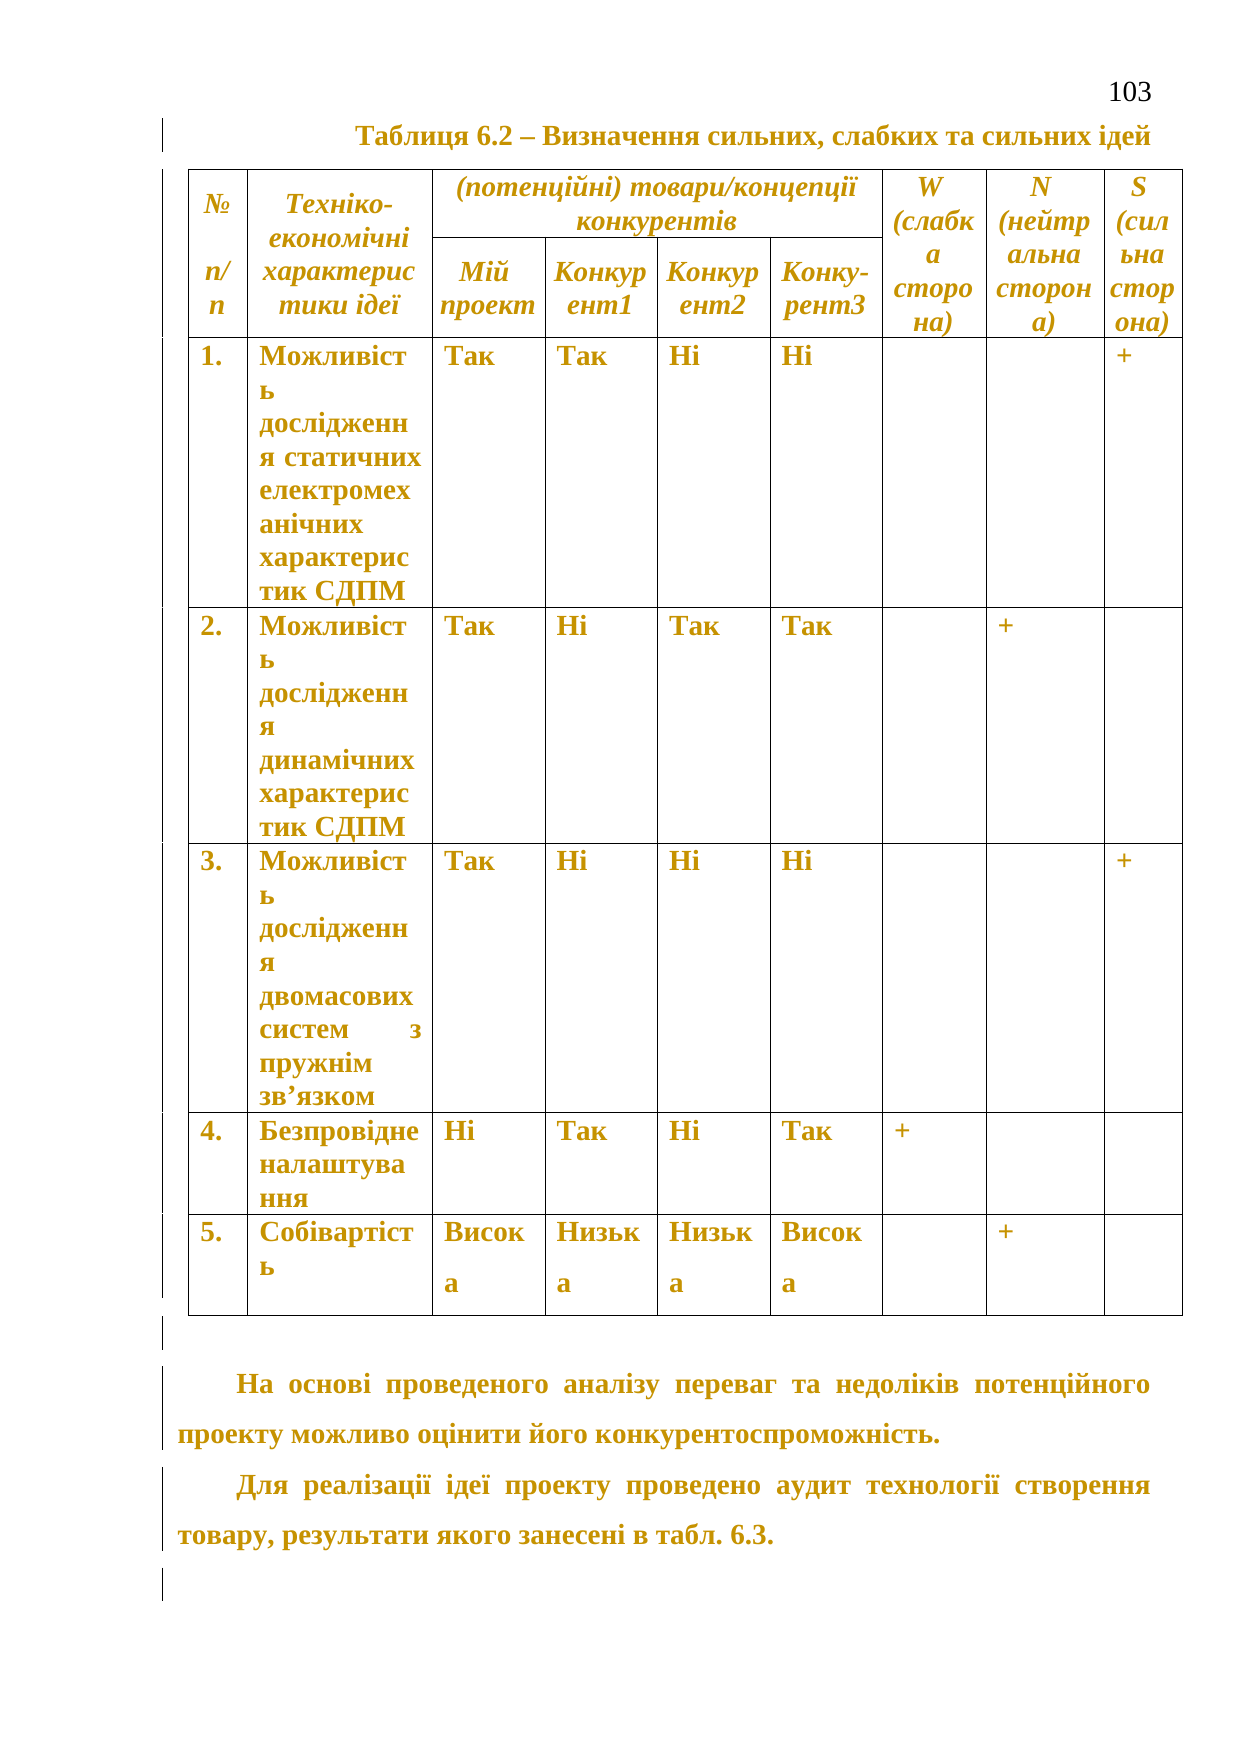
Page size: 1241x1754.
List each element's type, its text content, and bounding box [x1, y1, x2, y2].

table_cell Так [433, 608, 545, 842]
table_cell Так [546, 338, 657, 607]
table_cell Ні [546, 844, 657, 1112]
table_header S (сильна сторона) [1105, 170, 1182, 337]
table_cell [987, 844, 1104, 1112]
table_cell [883, 1215, 986, 1315]
table_cell + [1105, 338, 1182, 607]
table_cell Собівартість [248, 1215, 432, 1315]
table_cell 1. [189, 338, 247, 607]
table_cell Ні [771, 844, 882, 1112]
table_cell Ні [658, 844, 770, 1112]
table_cell [1105, 1113, 1182, 1213]
table_cell Мій проект [433, 238, 545, 337]
table_cell Безпровідне налаштування [248, 1113, 432, 1213]
table_cell + [883, 1113, 986, 1213]
table_header (потенційні) товари/концепції конкурентів [433, 170, 882, 237]
table_cell [1105, 1215, 1182, 1315]
table_cell Так [658, 608, 770, 842]
table_cell Так [433, 338, 545, 607]
table_cell Ні [658, 338, 770, 607]
table_cell 2. [189, 608, 247, 842]
table_header W (слабка сторона) [883, 170, 986, 337]
table_cell Конкурент1 [546, 238, 657, 337]
table_cell Висока [433, 1215, 545, 1315]
table_cell [883, 608, 986, 842]
table_cell + [1105, 844, 1182, 1112]
table_cell + [987, 608, 1104, 842]
text Таблиця 6.2 – Визначення сильних, слабких та сильних ідей [177, 118, 1152, 152]
text На основі проведеного аналізу переваг та недоліків потенційного проекту можливо оцінити його конкурентоспроможність. [177, 1366, 1152, 1450]
table_cell [1105, 608, 1182, 842]
table_cell 3. [189, 844, 247, 1112]
table_cell 5. [189, 1215, 247, 1315]
table_cell [987, 1113, 1104, 1213]
table_cell 4. [189, 1113, 247, 1213]
table_cell [883, 844, 986, 1112]
table_cell Ні [433, 1113, 545, 1213]
table_cell Так [771, 1113, 882, 1213]
table_header № п/п [189, 170, 247, 337]
table_cell [987, 338, 1104, 607]
table_cell Можливість дослідження статичних електромеханічних характеристик СДПМ [248, 338, 432, 607]
table_cell Низька [546, 1215, 657, 1315]
table_header N (нейтральна сторона) [987, 170, 1104, 337]
table_cell + [987, 1215, 1104, 1315]
table_cell Так [546, 1113, 657, 1213]
table_cell Так [771, 608, 882, 842]
table_cell Низька [658, 1215, 770, 1315]
table_cell Можливість дослідження двомасових систем з пружнім зв’язком [248, 844, 432, 1112]
text Для реалізації ідеї проекту проведено аудит технології створення товару, результати якого занесені в табл. 6.3. [177, 1467, 1152, 1551]
table_cell Можливість дослідження динамічних характеристик СДПМ [248, 608, 432, 842]
table_cell Висока [771, 1215, 882, 1315]
table_cell Ні [658, 1113, 770, 1213]
table_cell Ні [546, 608, 657, 842]
table_header Техніко-економічні характеристики ідеї [248, 170, 432, 337]
table_cell [883, 338, 986, 607]
table_cell Конку-рент3 [771, 238, 882, 337]
table_cell Конкурент2 [658, 238, 770, 337]
table_cell Так [433, 844, 545, 1112]
table_cell Ні [771, 338, 882, 607]
